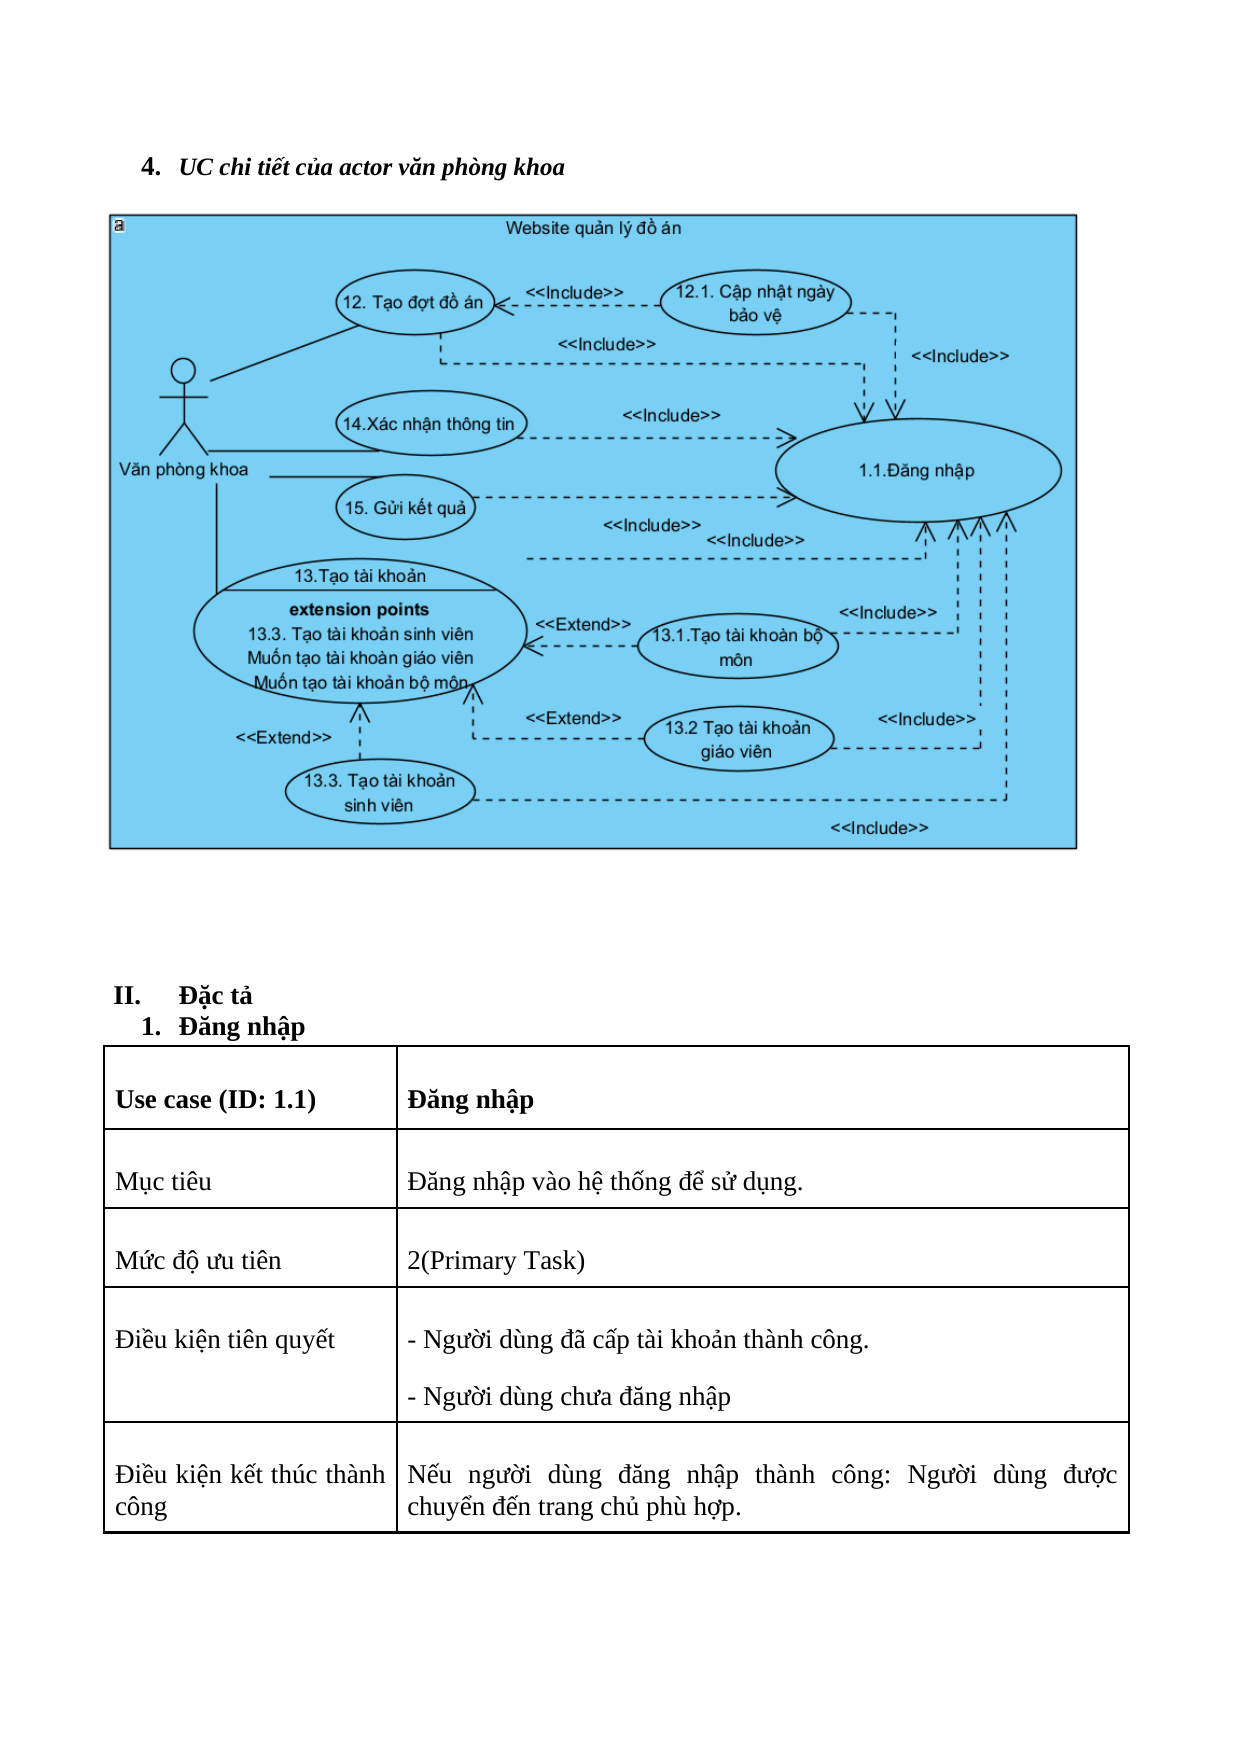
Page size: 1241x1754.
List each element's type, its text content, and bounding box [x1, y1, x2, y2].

table_header Đăng nhập [398, 1047, 1128, 1128]
subtitle UC chi tiết của actor văn phòng khoa [141, 150, 1090, 181]
table_cell Nếu người dùng đăng nhập thành công: Người dùng được chuyển đến trang chủ phù hợp. [398, 1423, 1128, 1531]
table_cell Điều kiện tiên quyết [105, 1288, 396, 1421]
table_header Use case (ID: 1.1) [105, 1047, 396, 1128]
subtitle Đăng nhập [141, 1010, 1090, 1041]
table_cell - Người dùng đã cấp tài khoản thành công. - Người dùng chưa đăng nhập [398, 1288, 1128, 1421]
table_cell Mức độ ưu tiên [105, 1209, 396, 1286]
table_cell Điều kiện kết thúc thành công [105, 1423, 396, 1531]
subtitle Đặc tả [141, 979, 1090, 1010]
table_cell 2(Primary Task) [398, 1209, 1128, 1286]
table_cell Đăng nhập vào hệ thống để sử dụng. [398, 1130, 1128, 1207]
picture [103, 206, 1091, 861]
table_cell Mục tiêu [105, 1130, 396, 1207]
